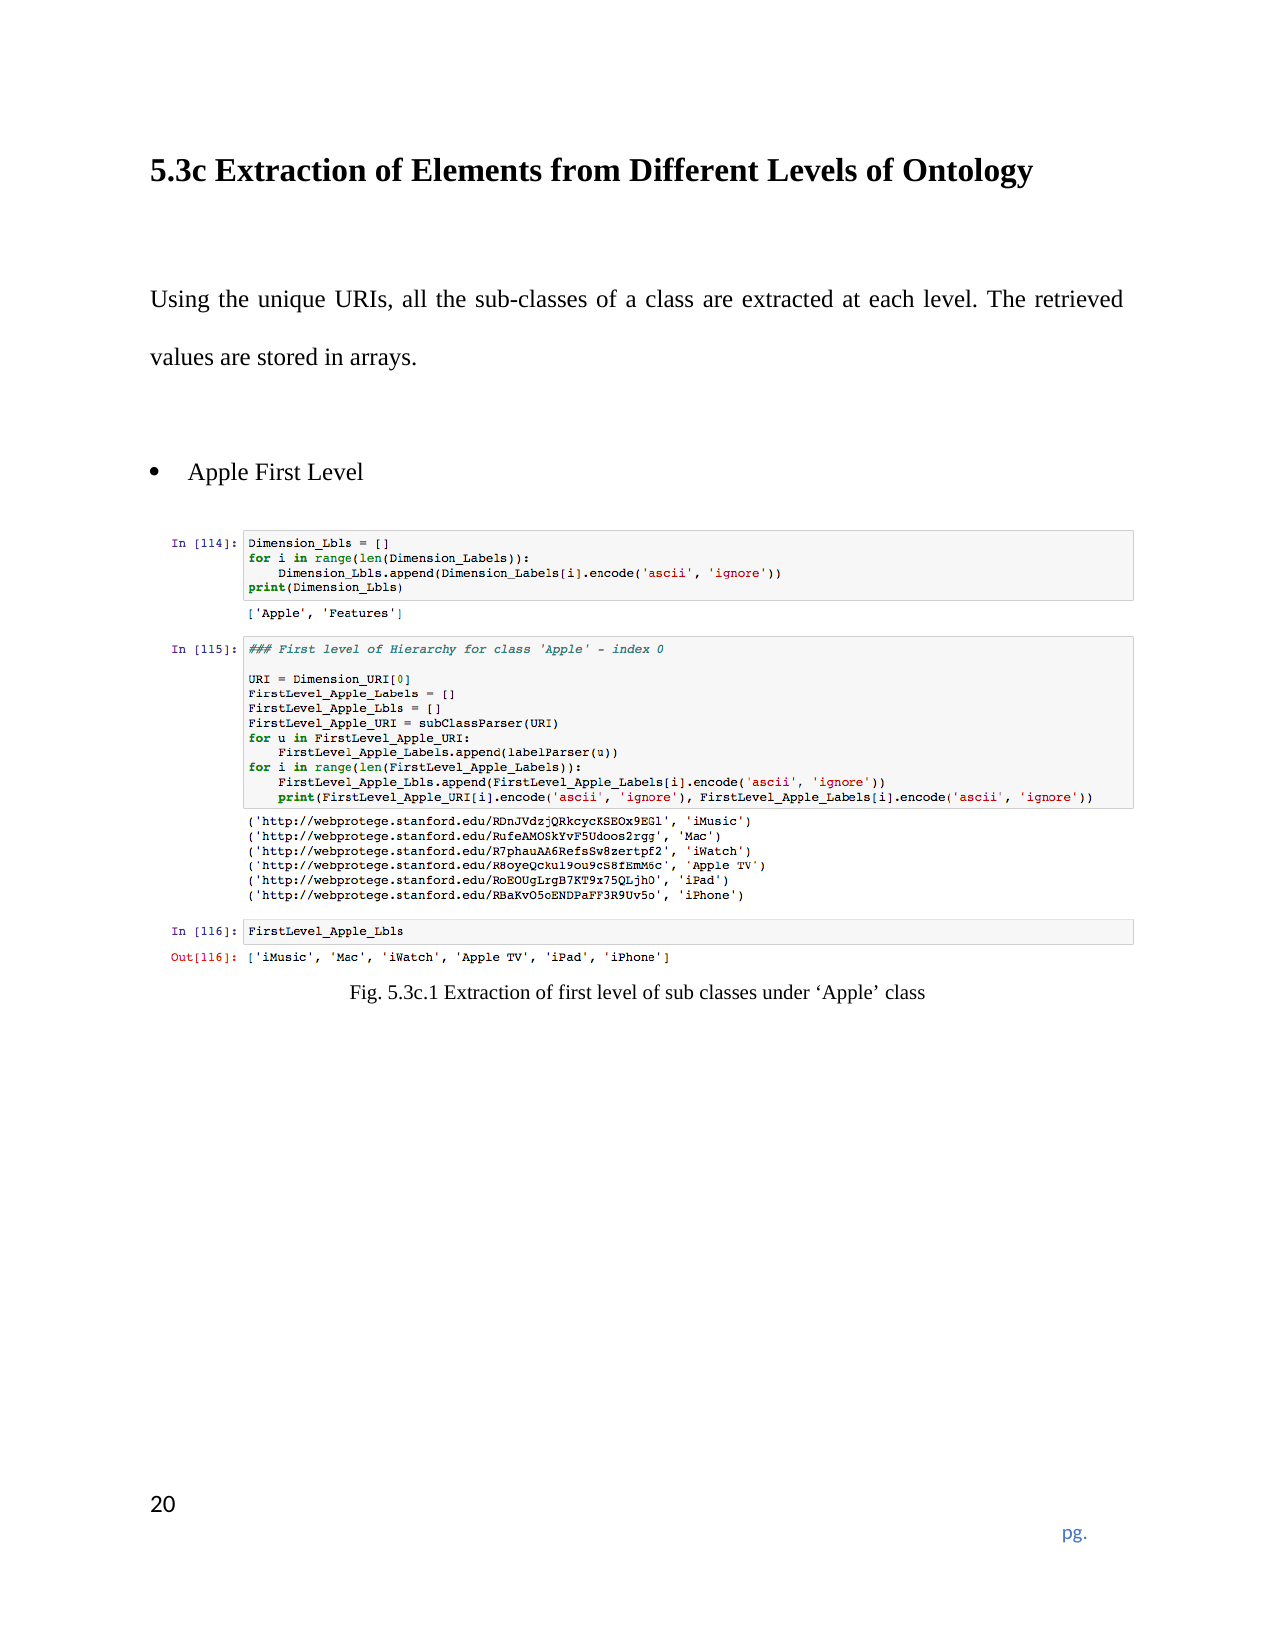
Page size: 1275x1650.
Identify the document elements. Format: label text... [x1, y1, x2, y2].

text Using the unique URIs, all the sub-classes of a class are extracted at each level. The retrieved values are stored in arrays. [150, 284, 1125, 370]
picture [150, 522, 1149, 976]
list Apple First Level [150, 457, 1125, 485]
text Fig. 5.3c.1 Extraction of first level of sub classes under ‘Apple’ class [150, 979, 1125, 1004]
text 5.3c Extraction of Elements from Different Levels of Ontology [150, 150, 1125, 188]
